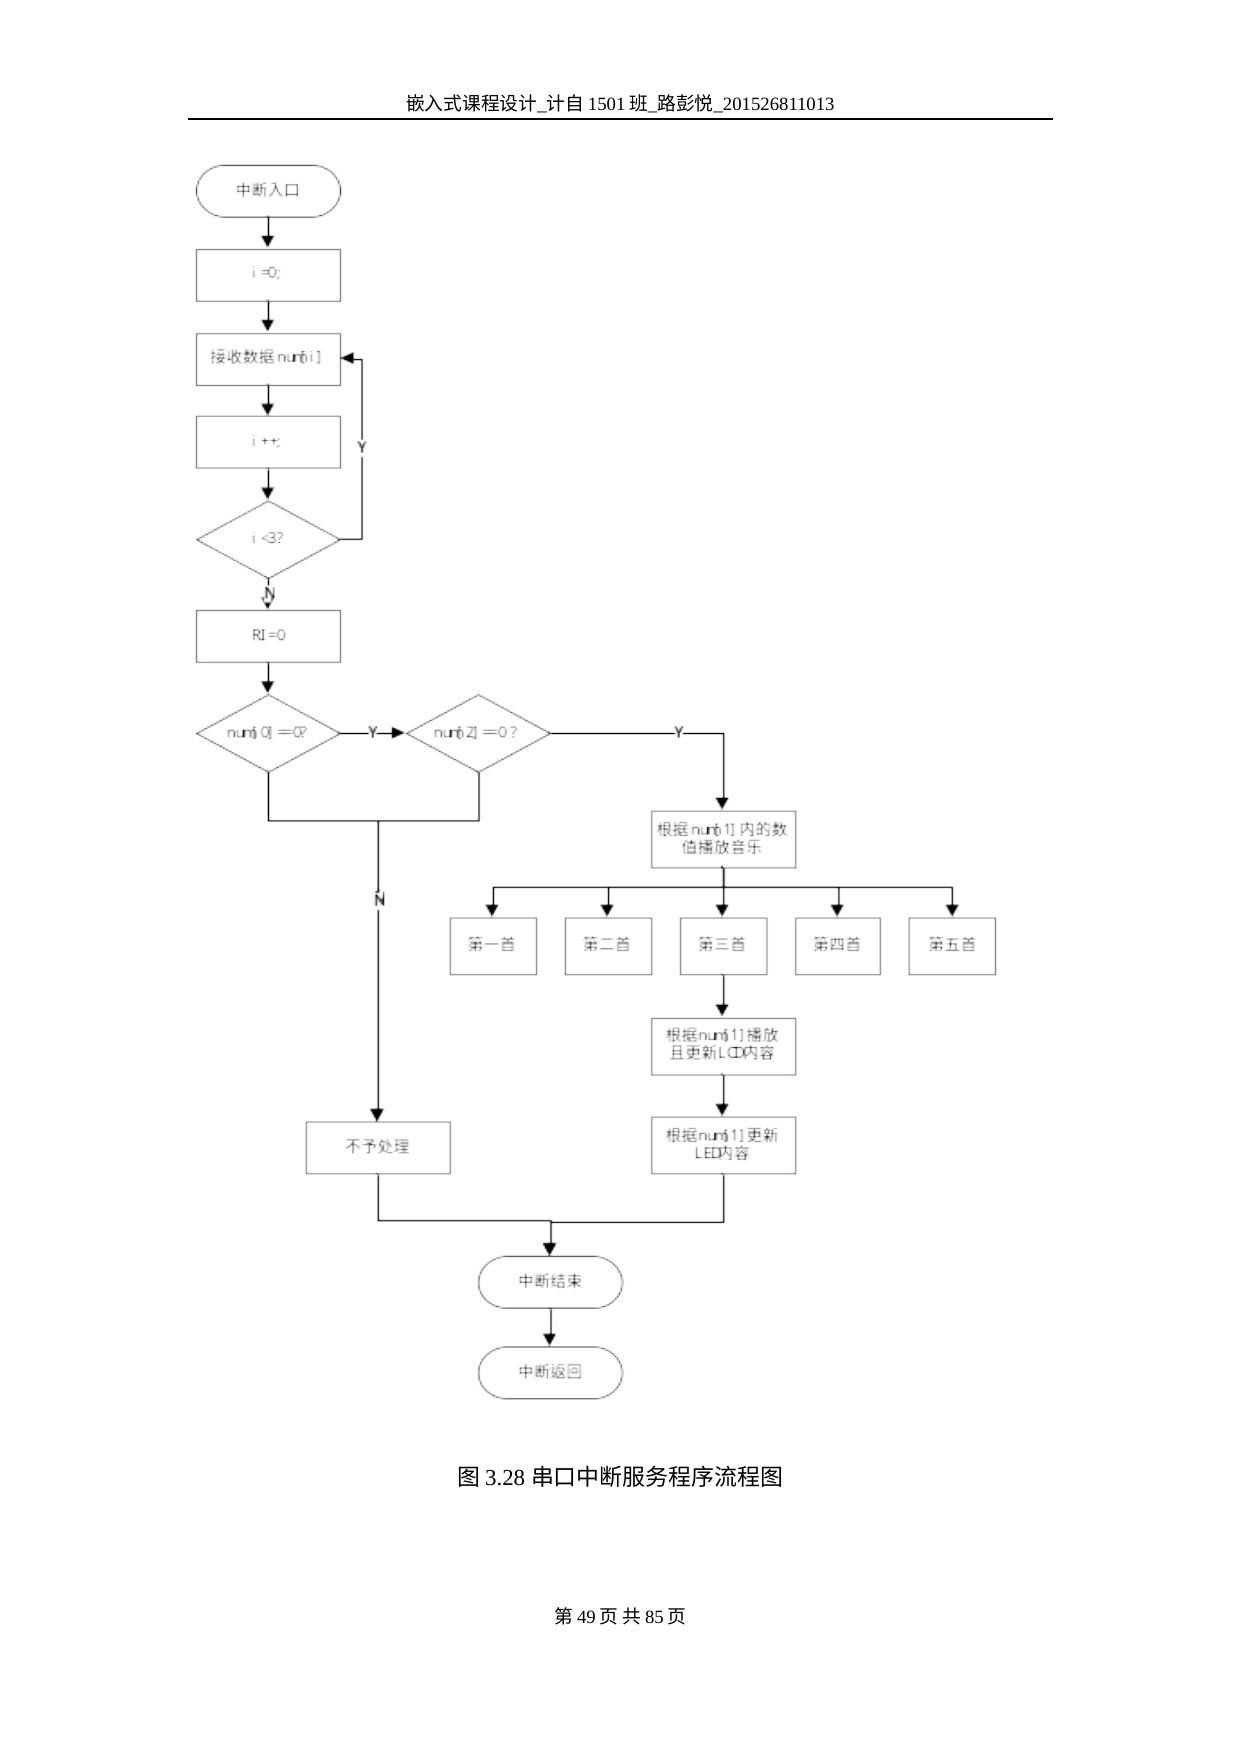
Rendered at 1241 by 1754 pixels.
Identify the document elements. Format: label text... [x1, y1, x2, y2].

text 图3.28 串口中断服务程序流程图 [187, 1443, 1053, 1508]
